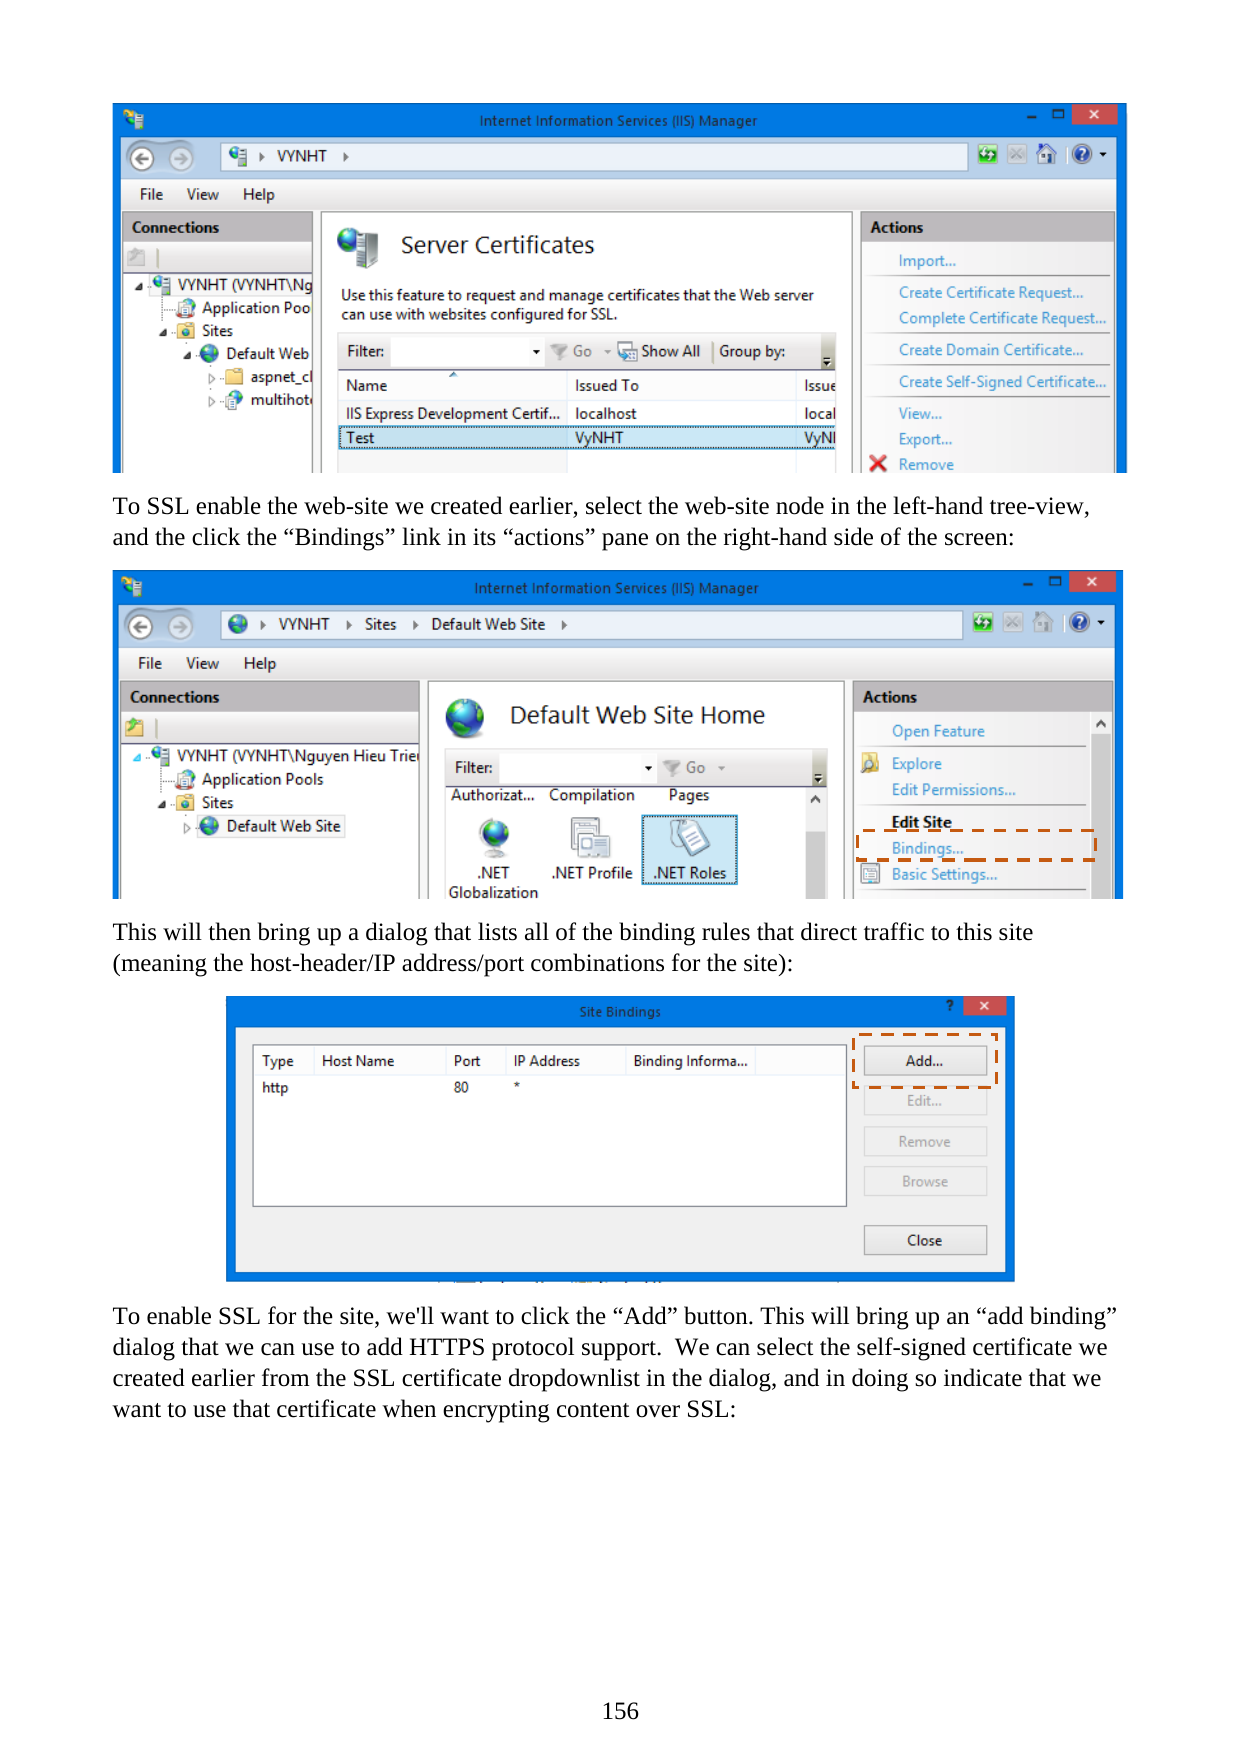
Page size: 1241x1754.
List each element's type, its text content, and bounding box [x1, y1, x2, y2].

text To enable SSL for the site, we'll want to click the “Add” button. This will bring up an “add binding” dialog that we can use to add HTTPS protocol support. We can select the self-signed certificate we created earlier from the SSL certificate dropdownlist in the dialog, and in doing so indicate that we want to use that certificate when encrypting content over SSL: [112, 1301, 1128, 1423]
text This will then bring up a dialog that lists all of the binding rules that direct traffic to this site (meaning the host-header/IP address/port combinations for the site): [112, 917, 1128, 977]
text To SSL enable the web-site we created earlier, select the web-site node in the left-hand tree-view, and the click the “Bindings” link in its “actions” pane on the right-hand side of the screen: [112, 491, 1128, 551]
